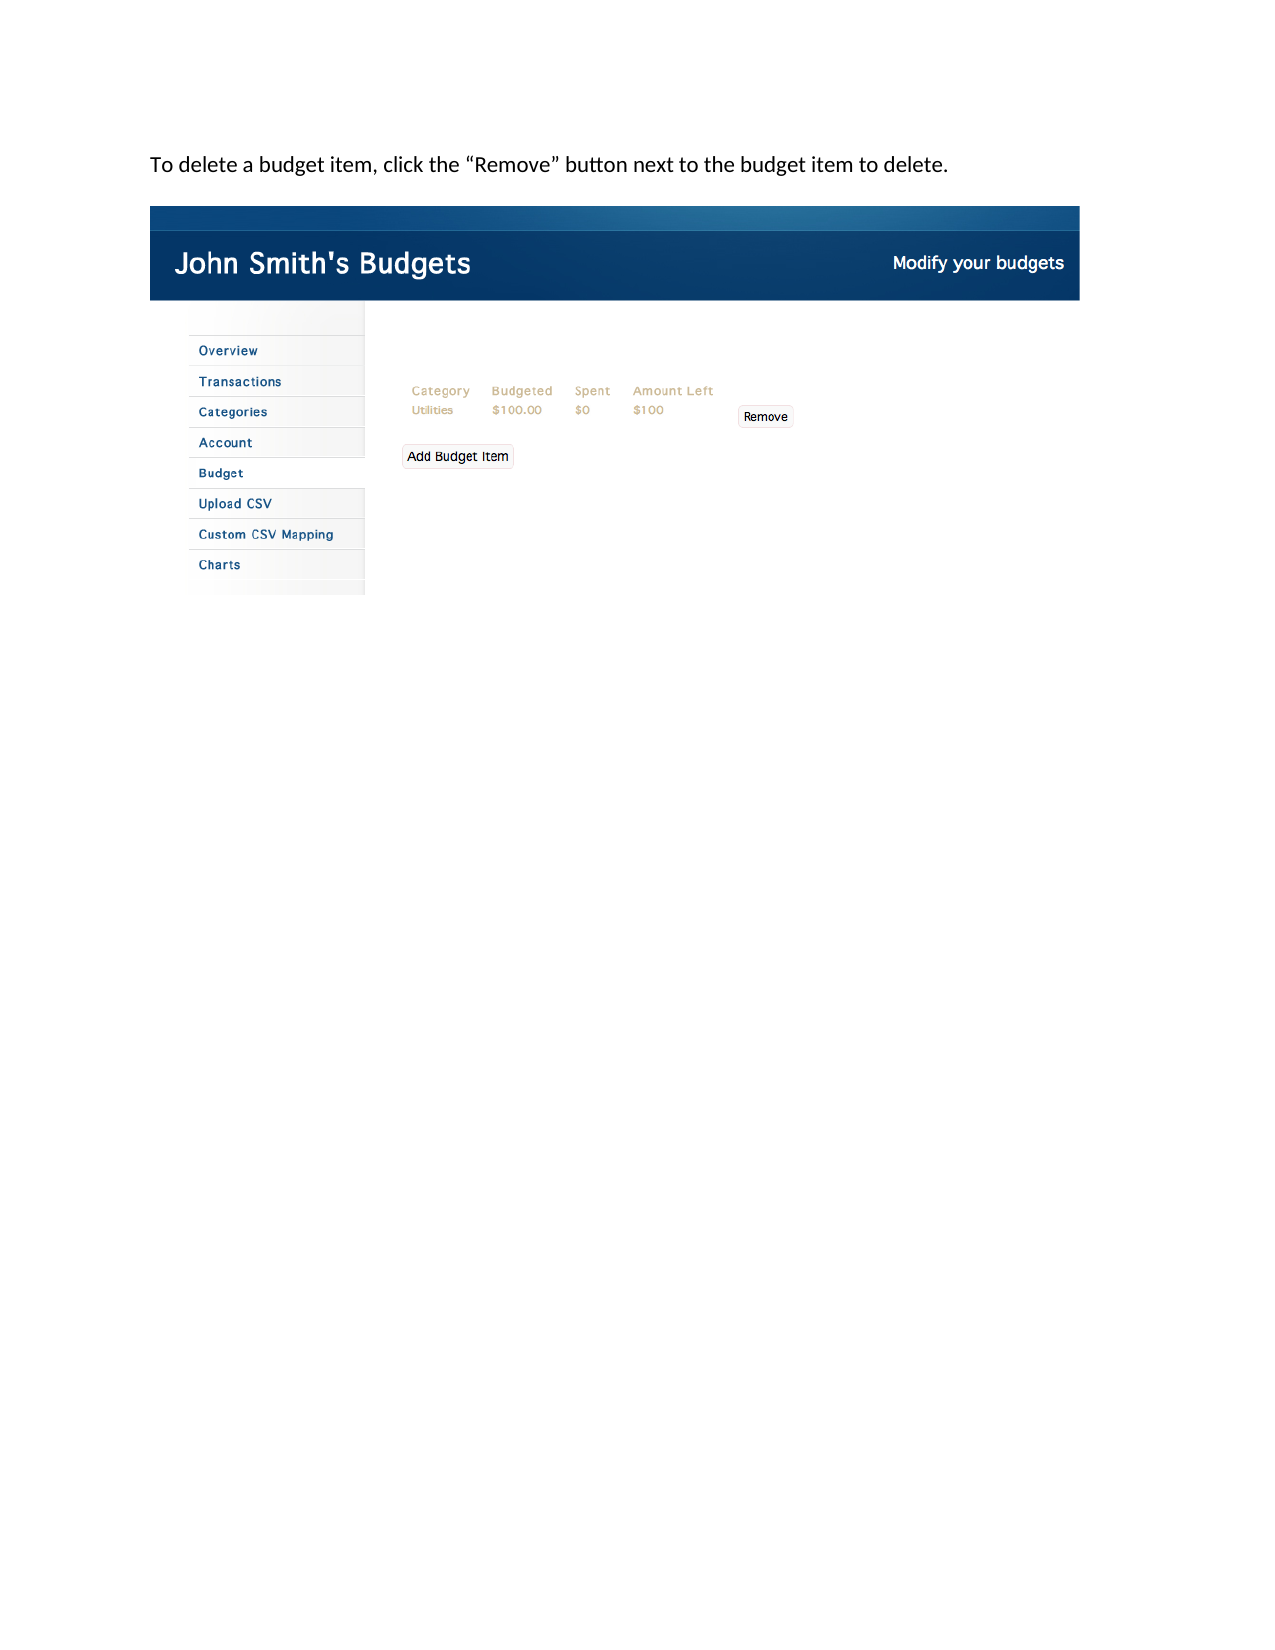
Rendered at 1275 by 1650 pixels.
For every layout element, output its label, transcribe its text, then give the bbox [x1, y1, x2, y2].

picture [150, 206, 1080, 595]
text To delete a budget item, click the “Remove” button next to the budget item to delete. [150, 150, 1125, 178]
